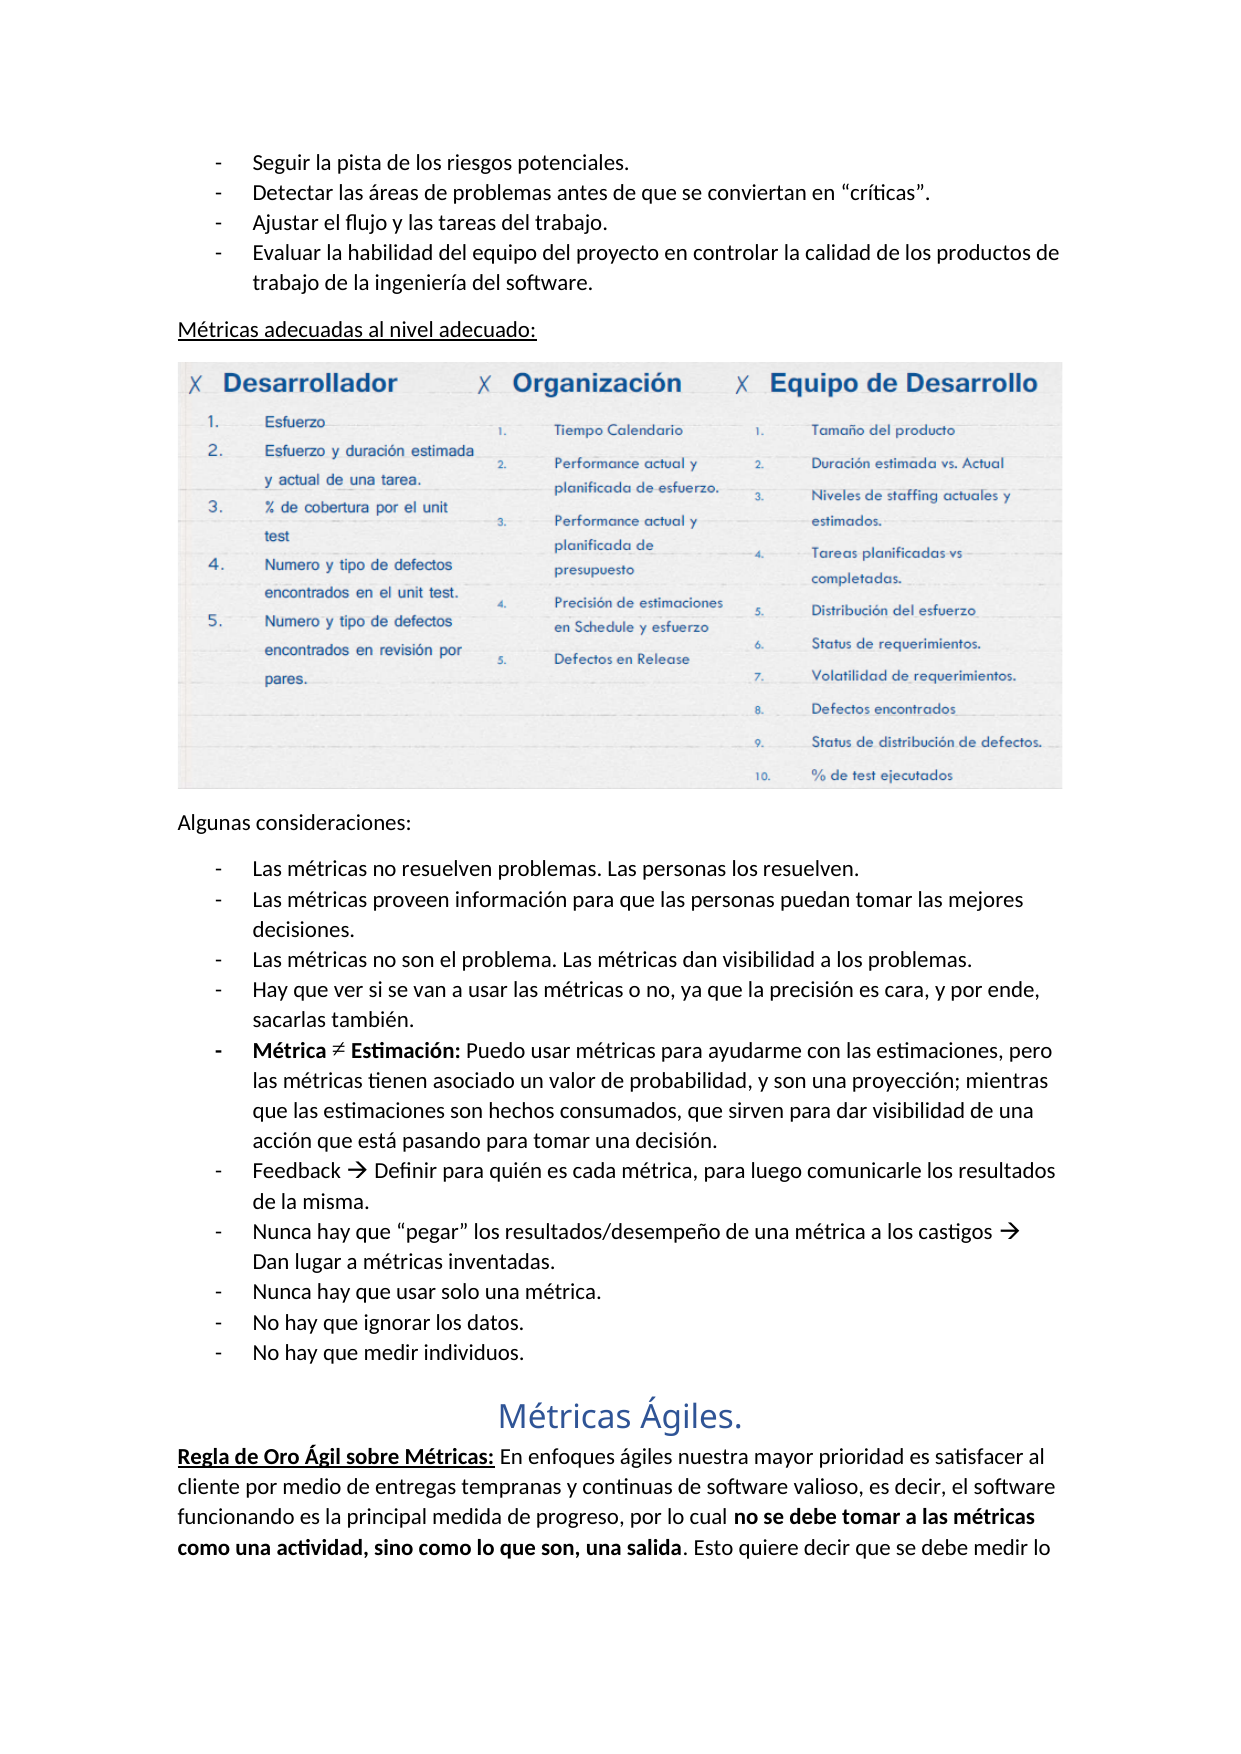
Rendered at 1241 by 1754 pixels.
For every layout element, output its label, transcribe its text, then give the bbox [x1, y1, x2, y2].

list Las métricas proveen información para que las personas puedan tomar las mejores decisiones. [215, 885, 1063, 943]
text Métricas adecuadas al nivel adecuado: [177, 315, 1063, 343]
list Nunca hay que usar solo una métrica. [215, 1277, 1063, 1305]
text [177, 1442, 1063, 1561]
list Detectar las áreas de problemas antes de que se conviertan en “críticas”. [215, 178, 1063, 206]
list Ajustar el flujo y las tareas del trabajo. [215, 208, 1063, 236]
list Evaluar la habilidad del equipo del proyecto en controlar la calidad de los productos de trabajo de la ingeniería del software. [215, 238, 1063, 296]
list Nunca hay que “pegar” los resultados/desempeño de una métrica a los castigos Dan lugar a métricas inventadas. [215, 1217, 1063, 1275]
list No hay que ignorar los datos. [215, 1308, 1063, 1336]
list Seguir la pista de los riesgos potenciales. [215, 148, 1063, 176]
list Métrica Estimación: Puedo usar métricas para ayudarme con las estimaciones, pero las métricas tienen asociado un valor de probabilidad, y son una proyección; mientras que las estimaciones son hechos consumados, que sirven para dar visibilidad de una acción que está pasando para tomar una decisión. [215, 1036, 1063, 1154]
text Algunas consideraciones: [177, 808, 1063, 836]
list Las métricas no son el problema. Las métricas dan visibilidad a los problemas. [215, 945, 1063, 973]
list No hay que medir individuos. [215, 1338, 1063, 1366]
list Feedback Definir para quién es cada métrica, para luego comunicarle los resultados de la misma. [215, 1157, 1063, 1215]
subtitle Métricas Ágiles. [177, 1393, 1063, 1438]
list Las métricas no resuelven problemas. Las personas los resuelven. [215, 854, 1063, 882]
list Hay que ver si se van a usar las métricas o no, ya que la precisión es cara, y por ende, sacarlas también. [215, 975, 1063, 1033]
picture [177, 362, 1063, 789]
